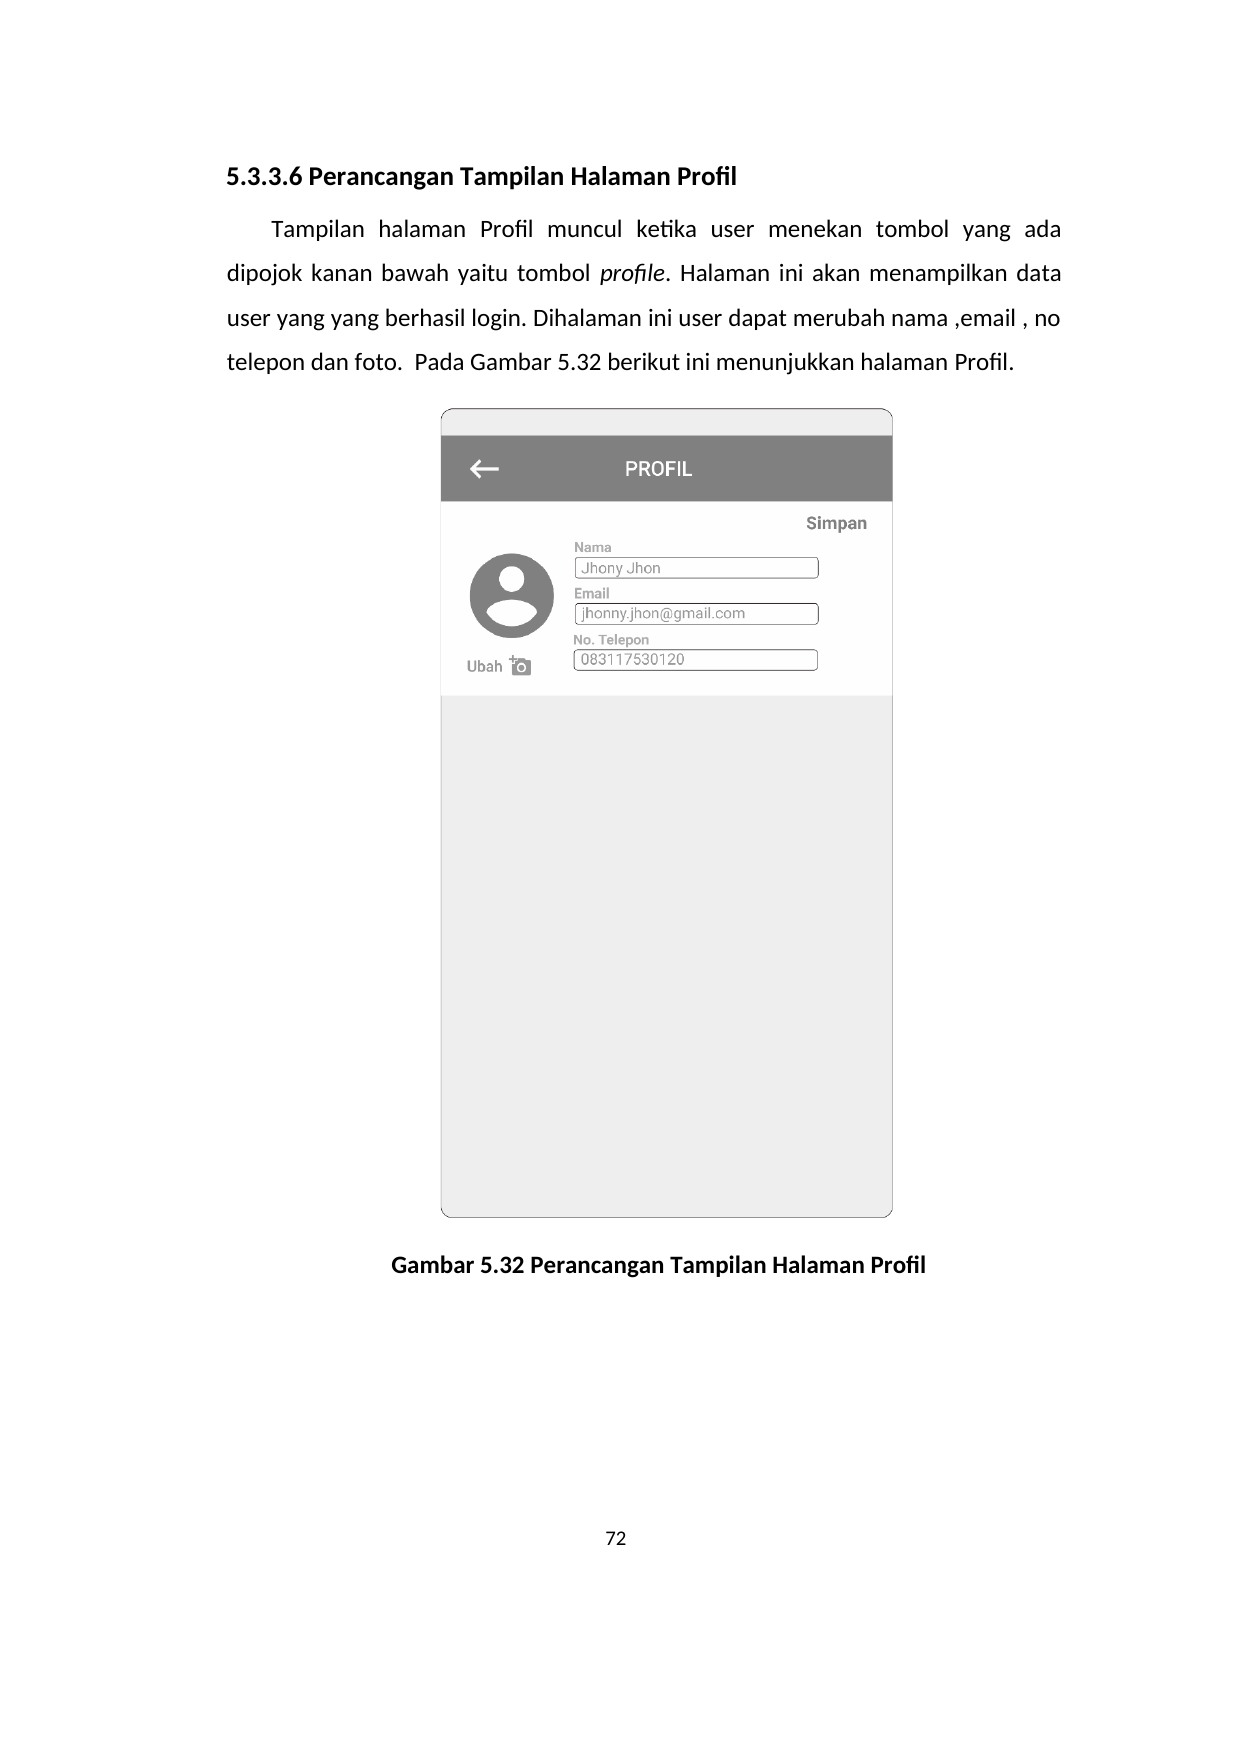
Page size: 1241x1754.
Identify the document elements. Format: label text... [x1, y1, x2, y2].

subtitle Gambar 5.32 Perancangan Tampilan Halaman Profil [226, 1249, 1092, 1280]
text Tampilan halaman Profil muncul ketika user menekan tombol yang ada dipojok kanan bawah yaitu tombol profile. Halaman ini akan menampilkan data user yang yang berhasil login. Dihalaman ini user dapat merubah nama ,email , no telepon dan foto. Pada Gambar 5.32 berikut ini menunjukkan halaman Profil. [227, 213, 1062, 377]
picture [440, 408, 893, 1218]
subtitle 5.3.3.6 Perancangan Tampilan Halaman Profil [226, 159, 1092, 192]
